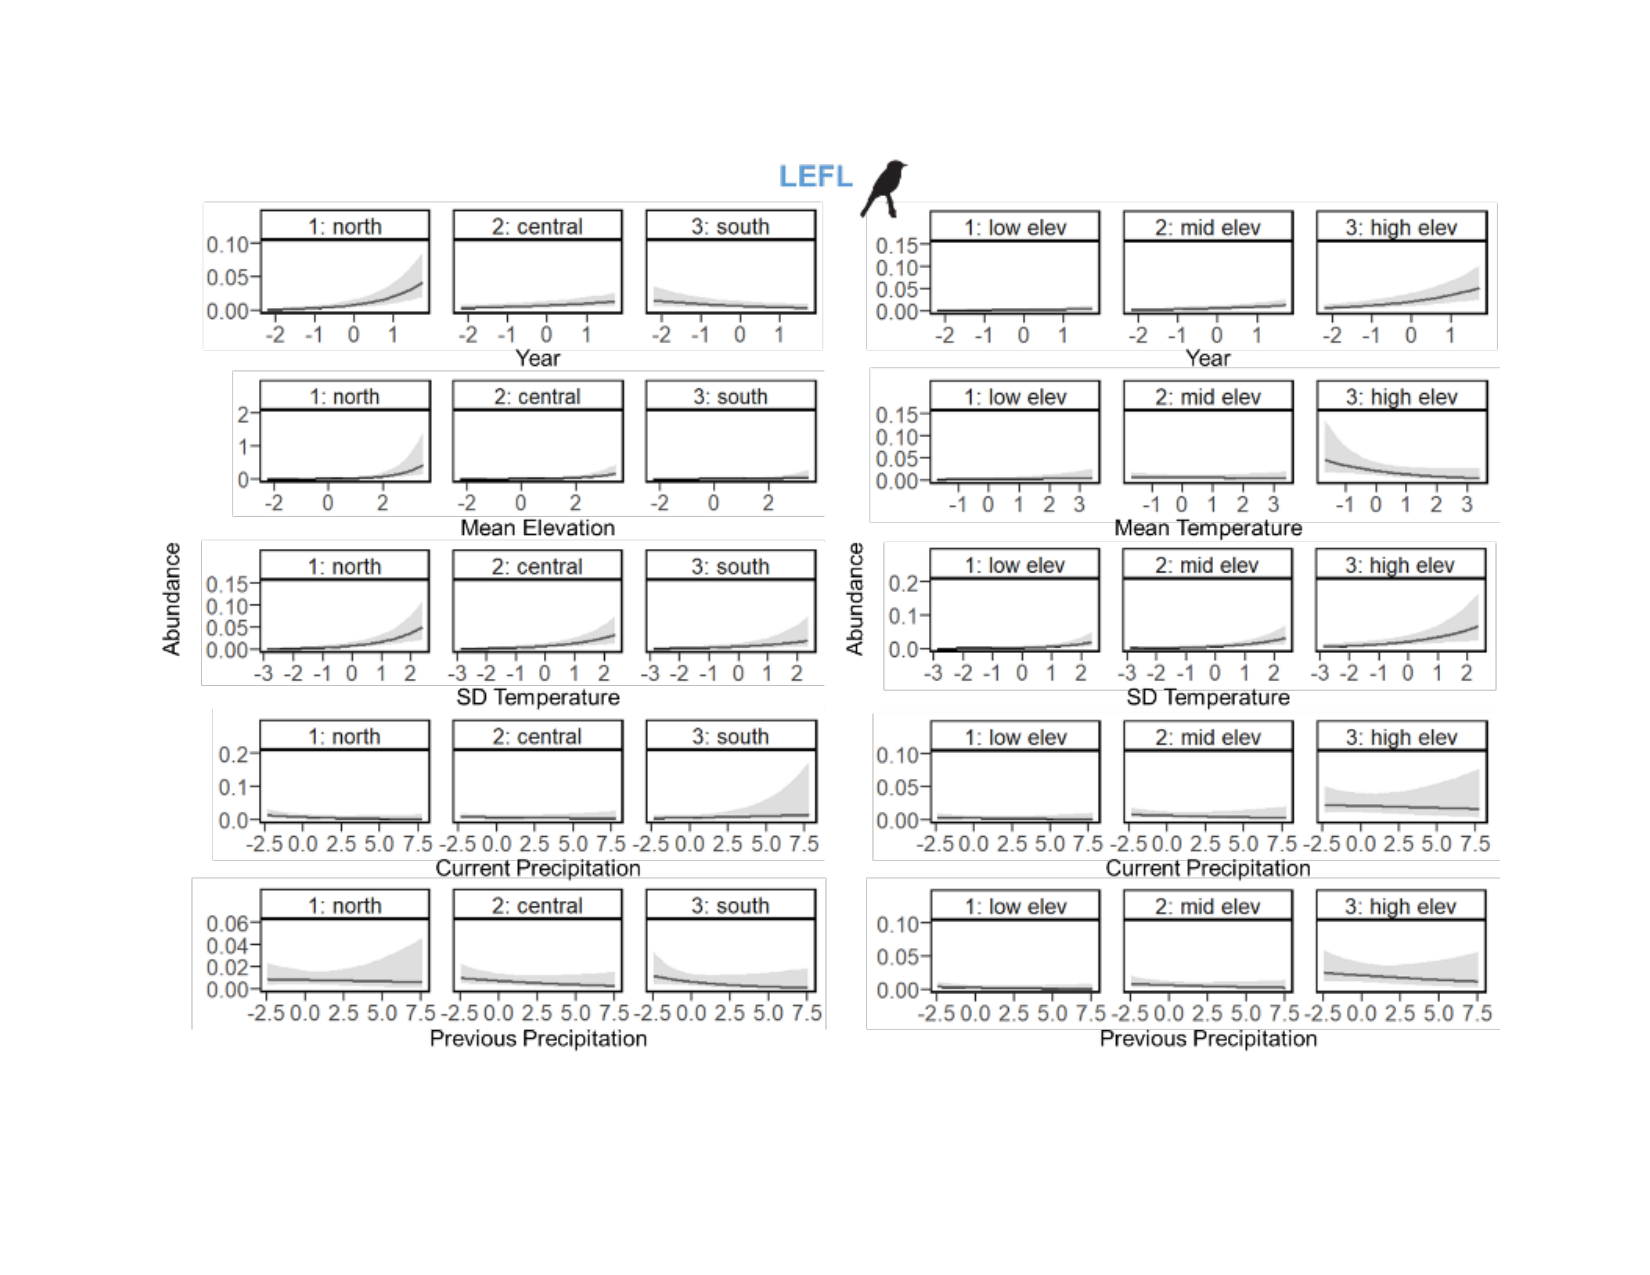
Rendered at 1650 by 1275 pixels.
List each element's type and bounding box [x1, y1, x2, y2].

picture [150, 150, 1500, 1066]
